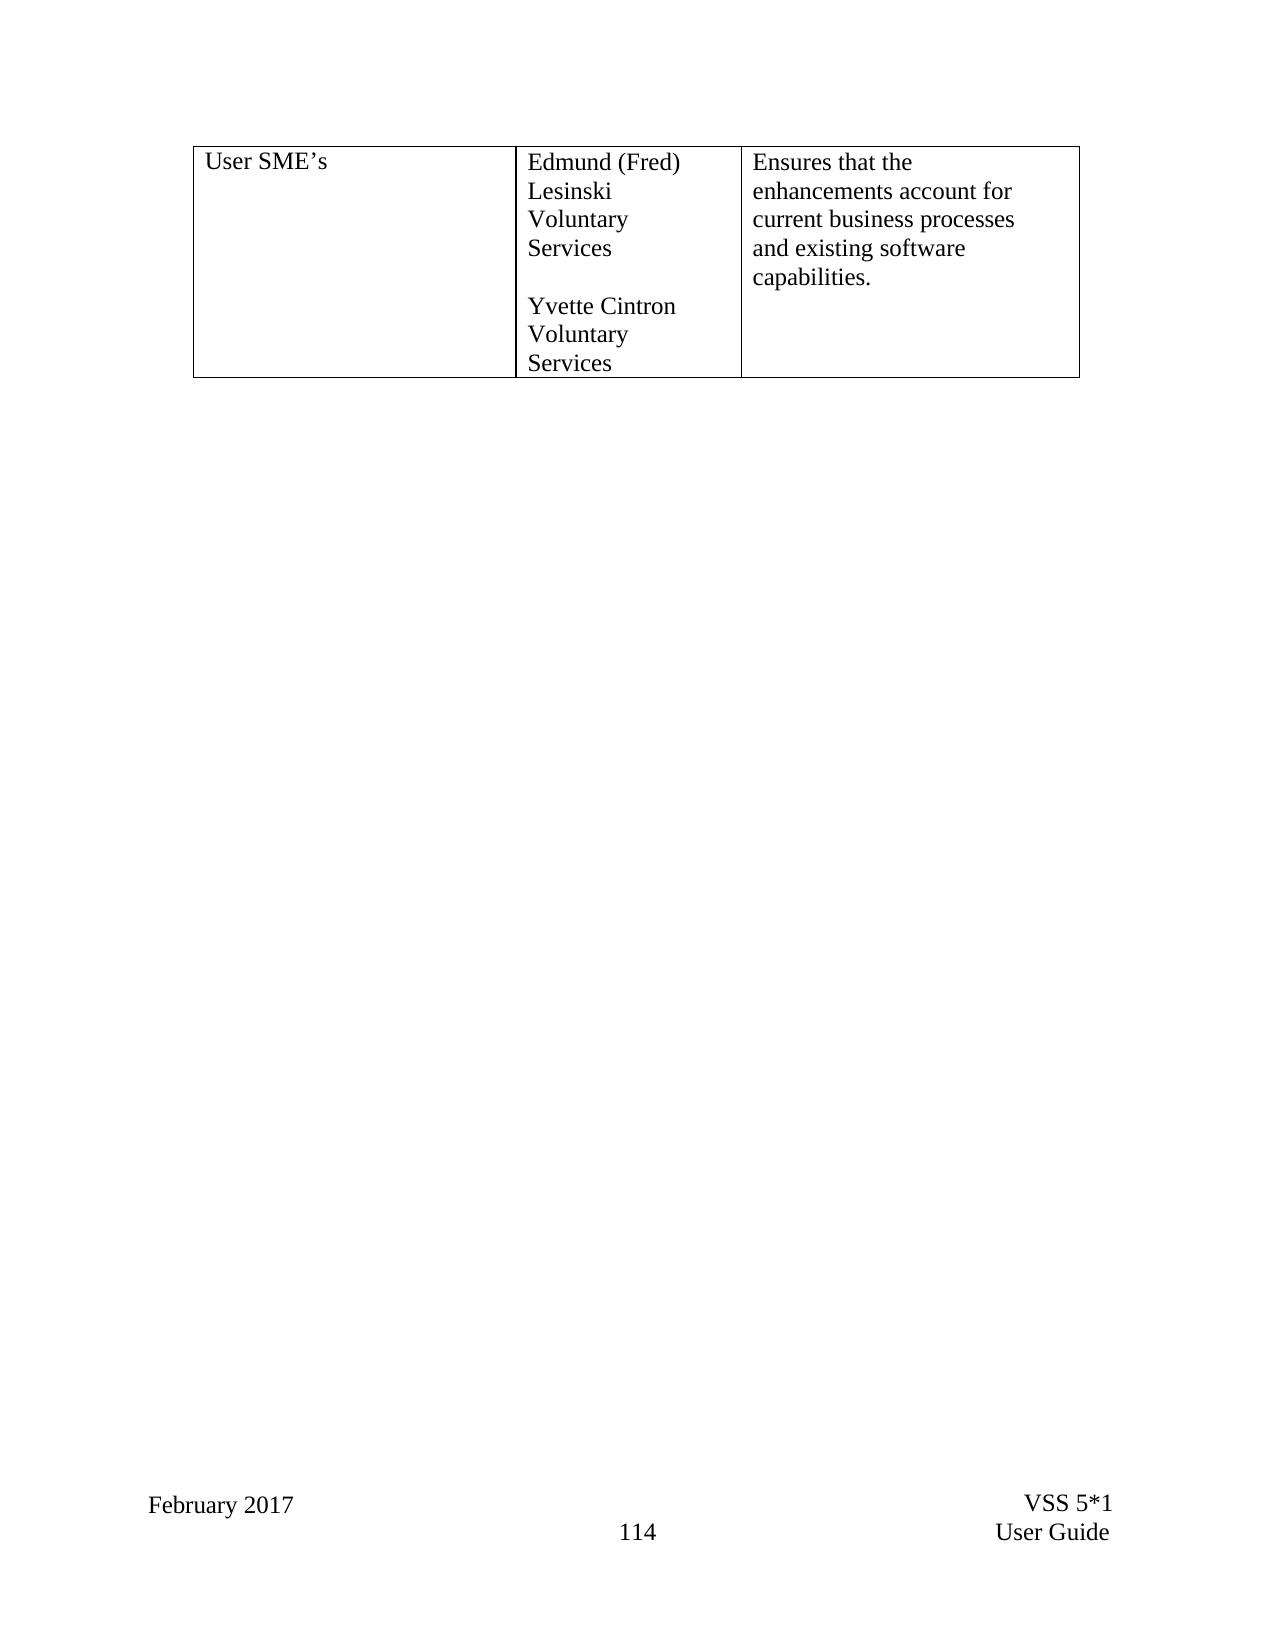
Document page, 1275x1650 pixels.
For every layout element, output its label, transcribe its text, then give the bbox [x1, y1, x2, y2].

table_cell Edmund (Fred) Lesinski Voluntary Services Yvette Cintron Voluntary Services [517, 147, 741, 377]
table_cell User SME’s [194, 147, 515, 377]
table_cell Ensures that the enhancements account for current business processes and existing software capabilities. [742, 147, 1079, 377]
